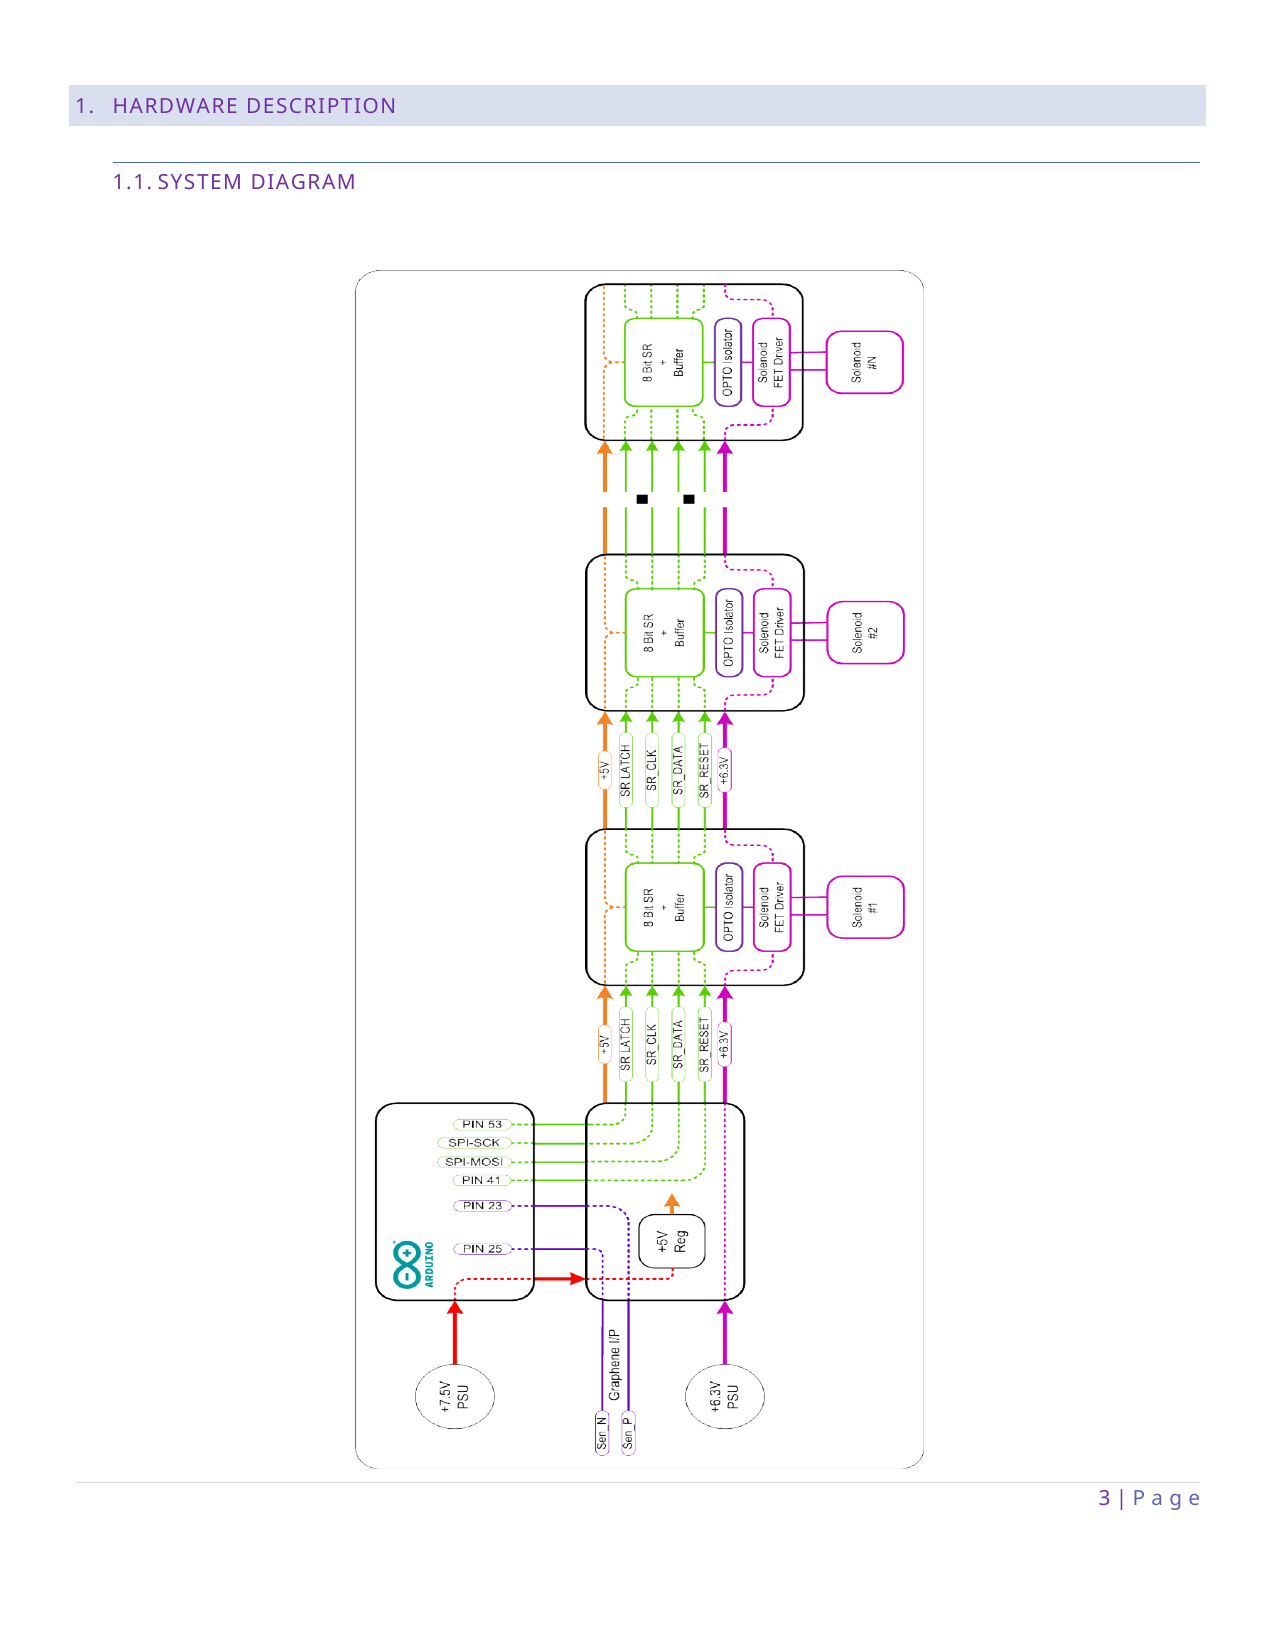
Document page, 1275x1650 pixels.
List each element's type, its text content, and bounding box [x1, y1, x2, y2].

subtitle System Diagram [112, 163, 1200, 196]
subtitle Hardware Description [75, 92, 1200, 120]
picture [355, 271, 924, 1468]
